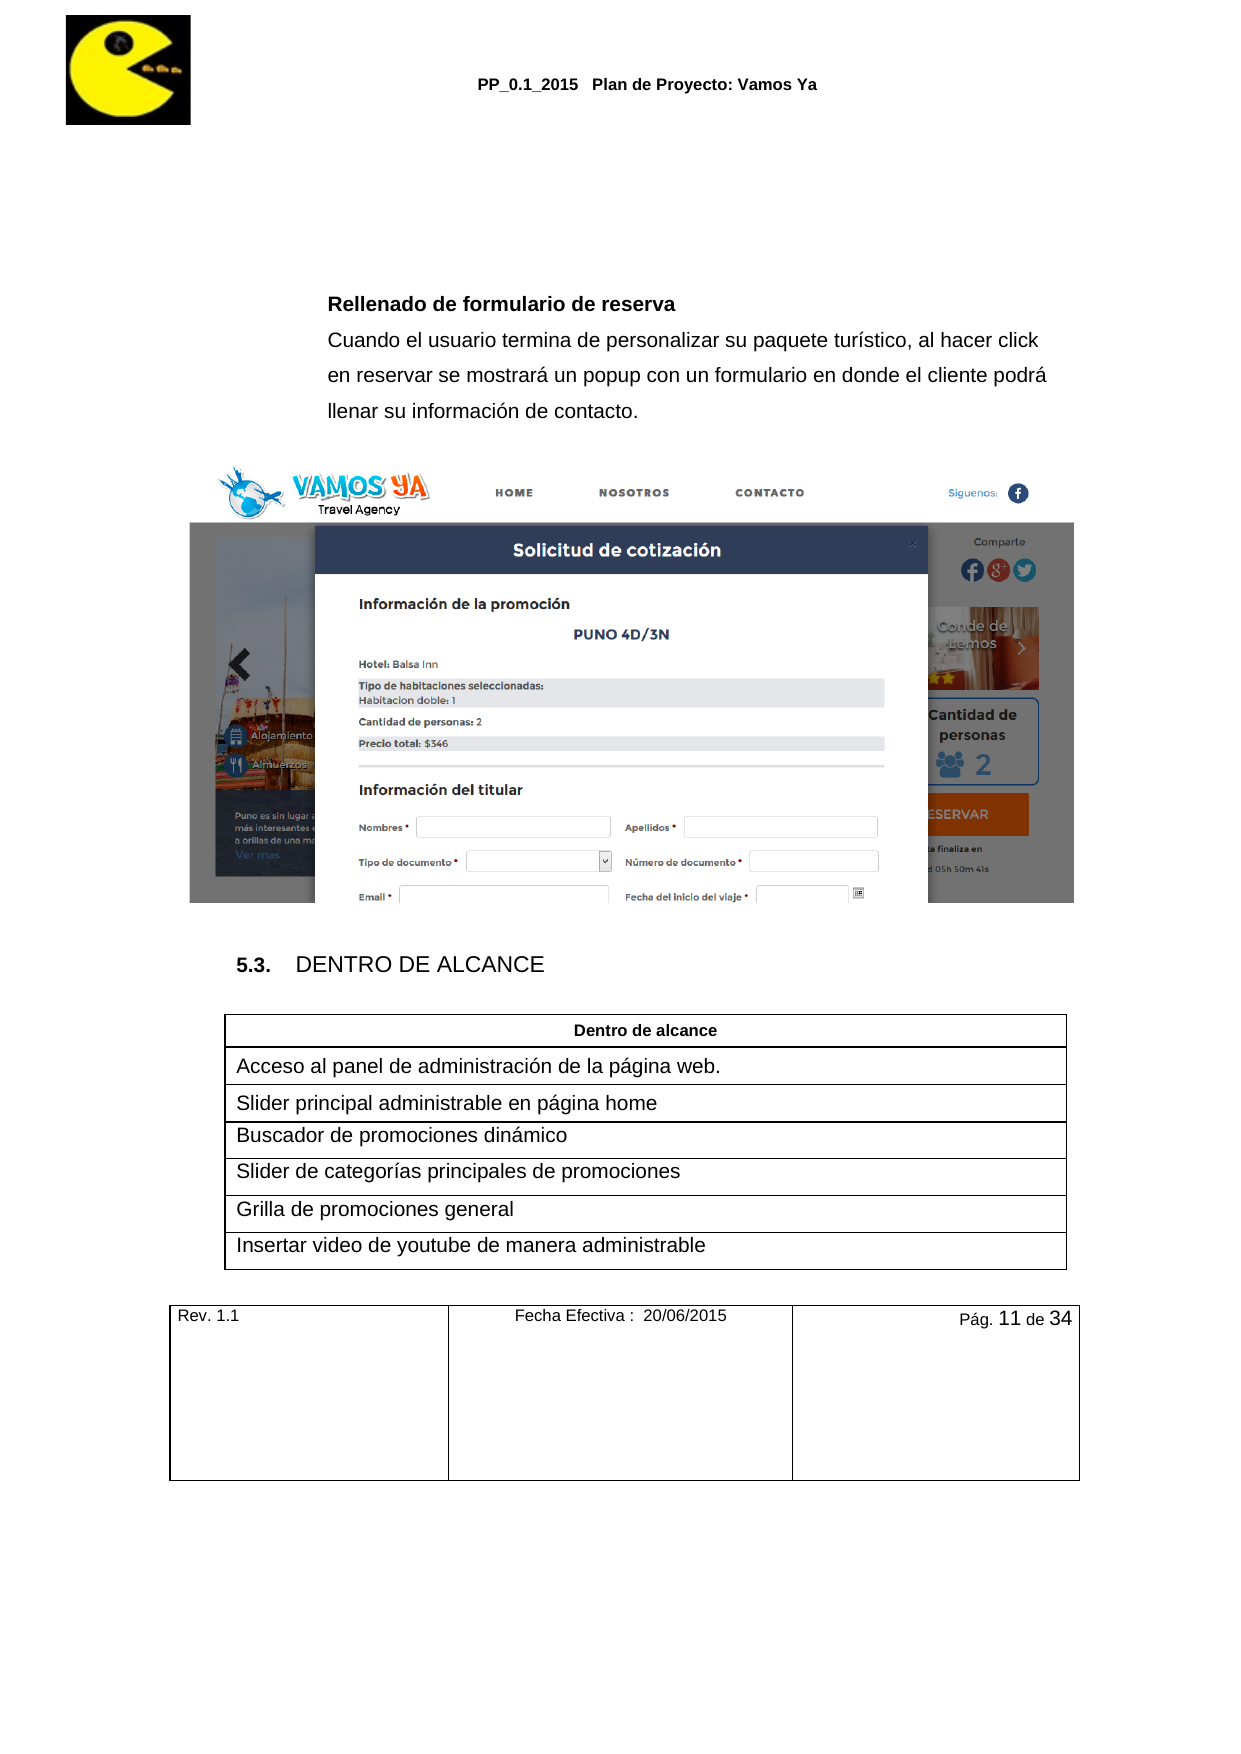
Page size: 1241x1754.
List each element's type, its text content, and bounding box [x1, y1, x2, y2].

table_cell Slider principal administrable en página home [226, 1085, 1066, 1121]
table_cell Grilla de promociones general [226, 1196, 1066, 1232]
table_cell Insertar video de youtube de manera administrable [226, 1233, 1066, 1269]
text Cuando el usuario termina de personalizar su paquete turístico, al hacer click en reservar se mostrará un popup con un formulario en donde el cliente podrá llenar su información de contacto. [327, 327, 1063, 423]
picture [189, 465, 1074, 903]
text Rellenado de formulario de reserva [327, 291, 1063, 315]
table_cell Buscador de promociones dinámico [226, 1123, 1066, 1158]
picture [65, 15, 191, 125]
table_header Dentro de alcance [226, 1015, 1066, 1046]
list DENTRO DE ALCANCE [236, 951, 1063, 977]
table_cell Slider de categorías principales de promociones [226, 1159, 1066, 1195]
table_cell Acceso al panel de administración de la página web. [226, 1048, 1066, 1084]
